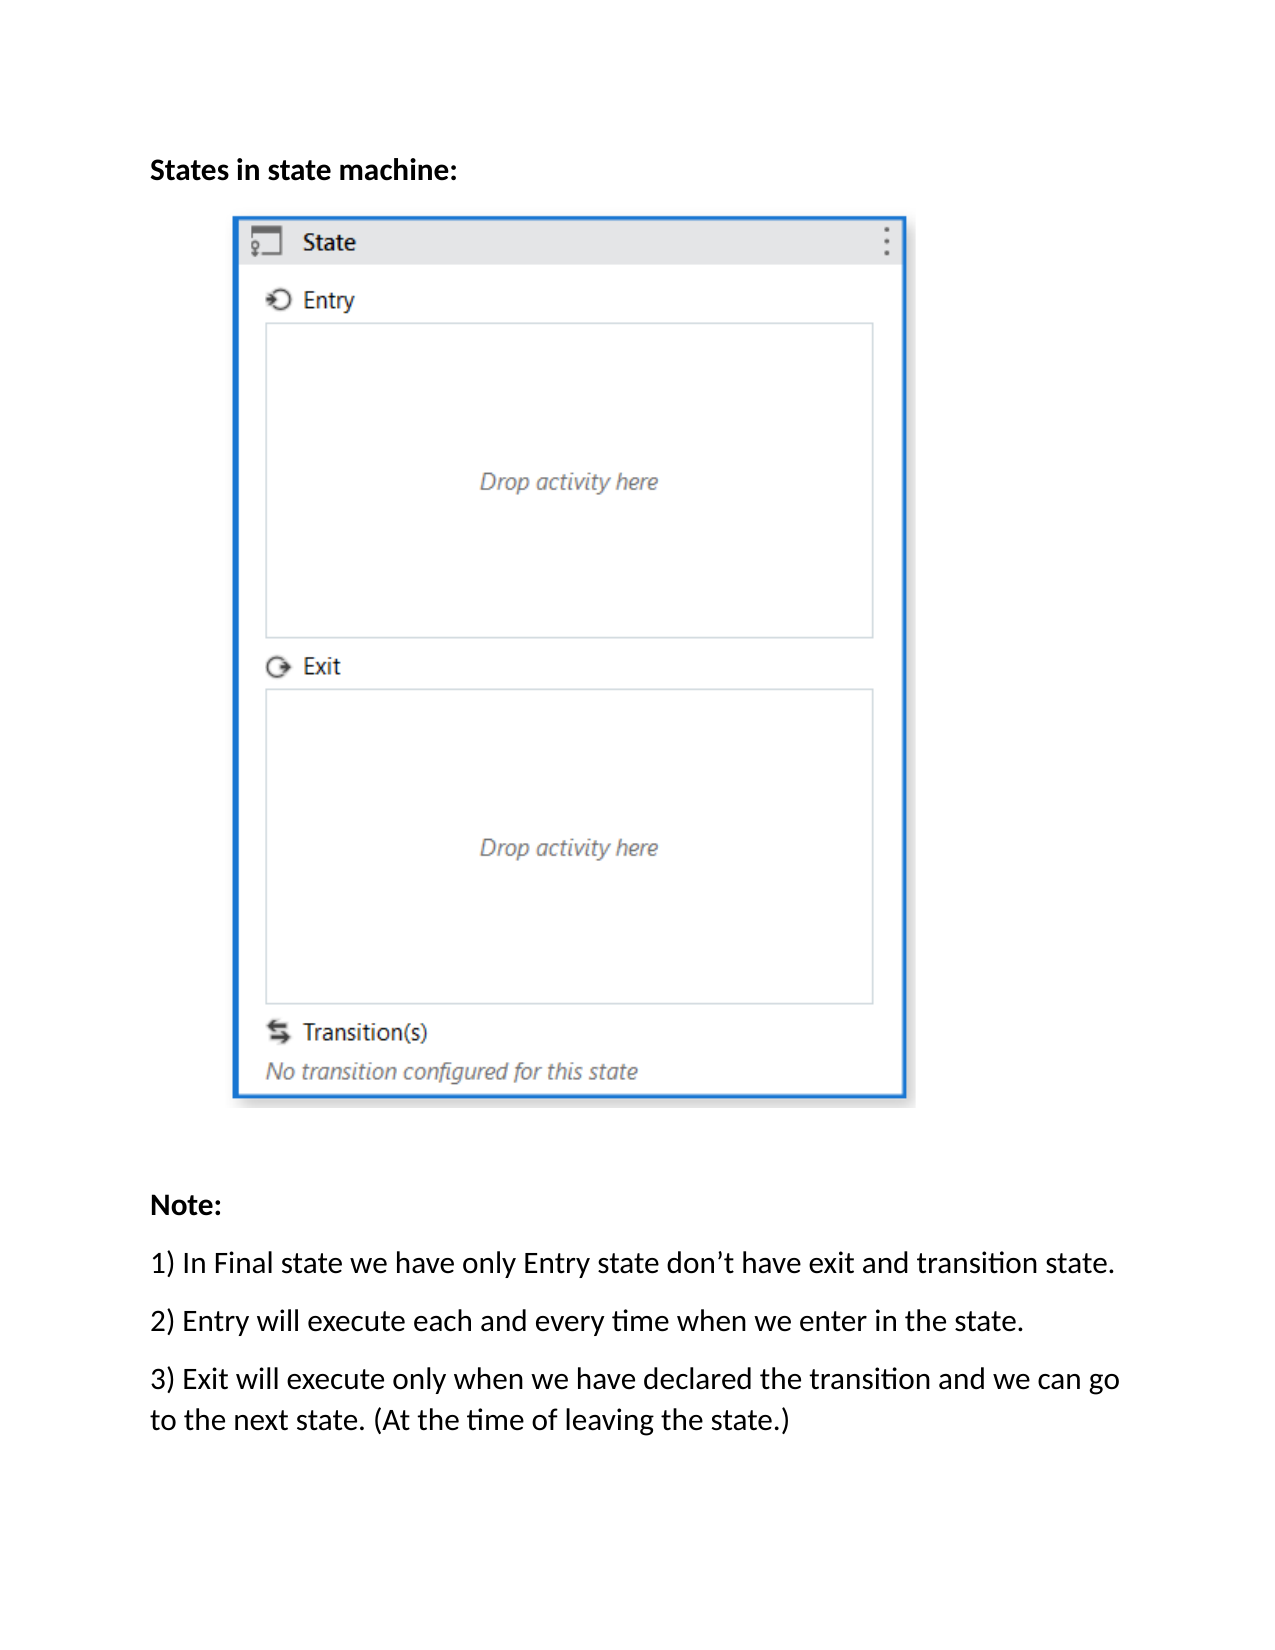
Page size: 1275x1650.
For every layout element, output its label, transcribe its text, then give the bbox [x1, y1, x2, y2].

text 3) Exit will execute only when we have declared the transition and we can go to the next state. (At the time of leaving the state.) [150, 1359, 1125, 1438]
picture [225, 207, 916, 1108]
text States in state machine: [150, 150, 1125, 188]
text 2) Entry will execute each and every time when we enter in the state. [150, 1301, 1125, 1339]
text 1) In Final state we have only Entry state don’t have exit and transition state. [150, 1243, 1125, 1281]
text Note: [150, 1185, 1125, 1223]
